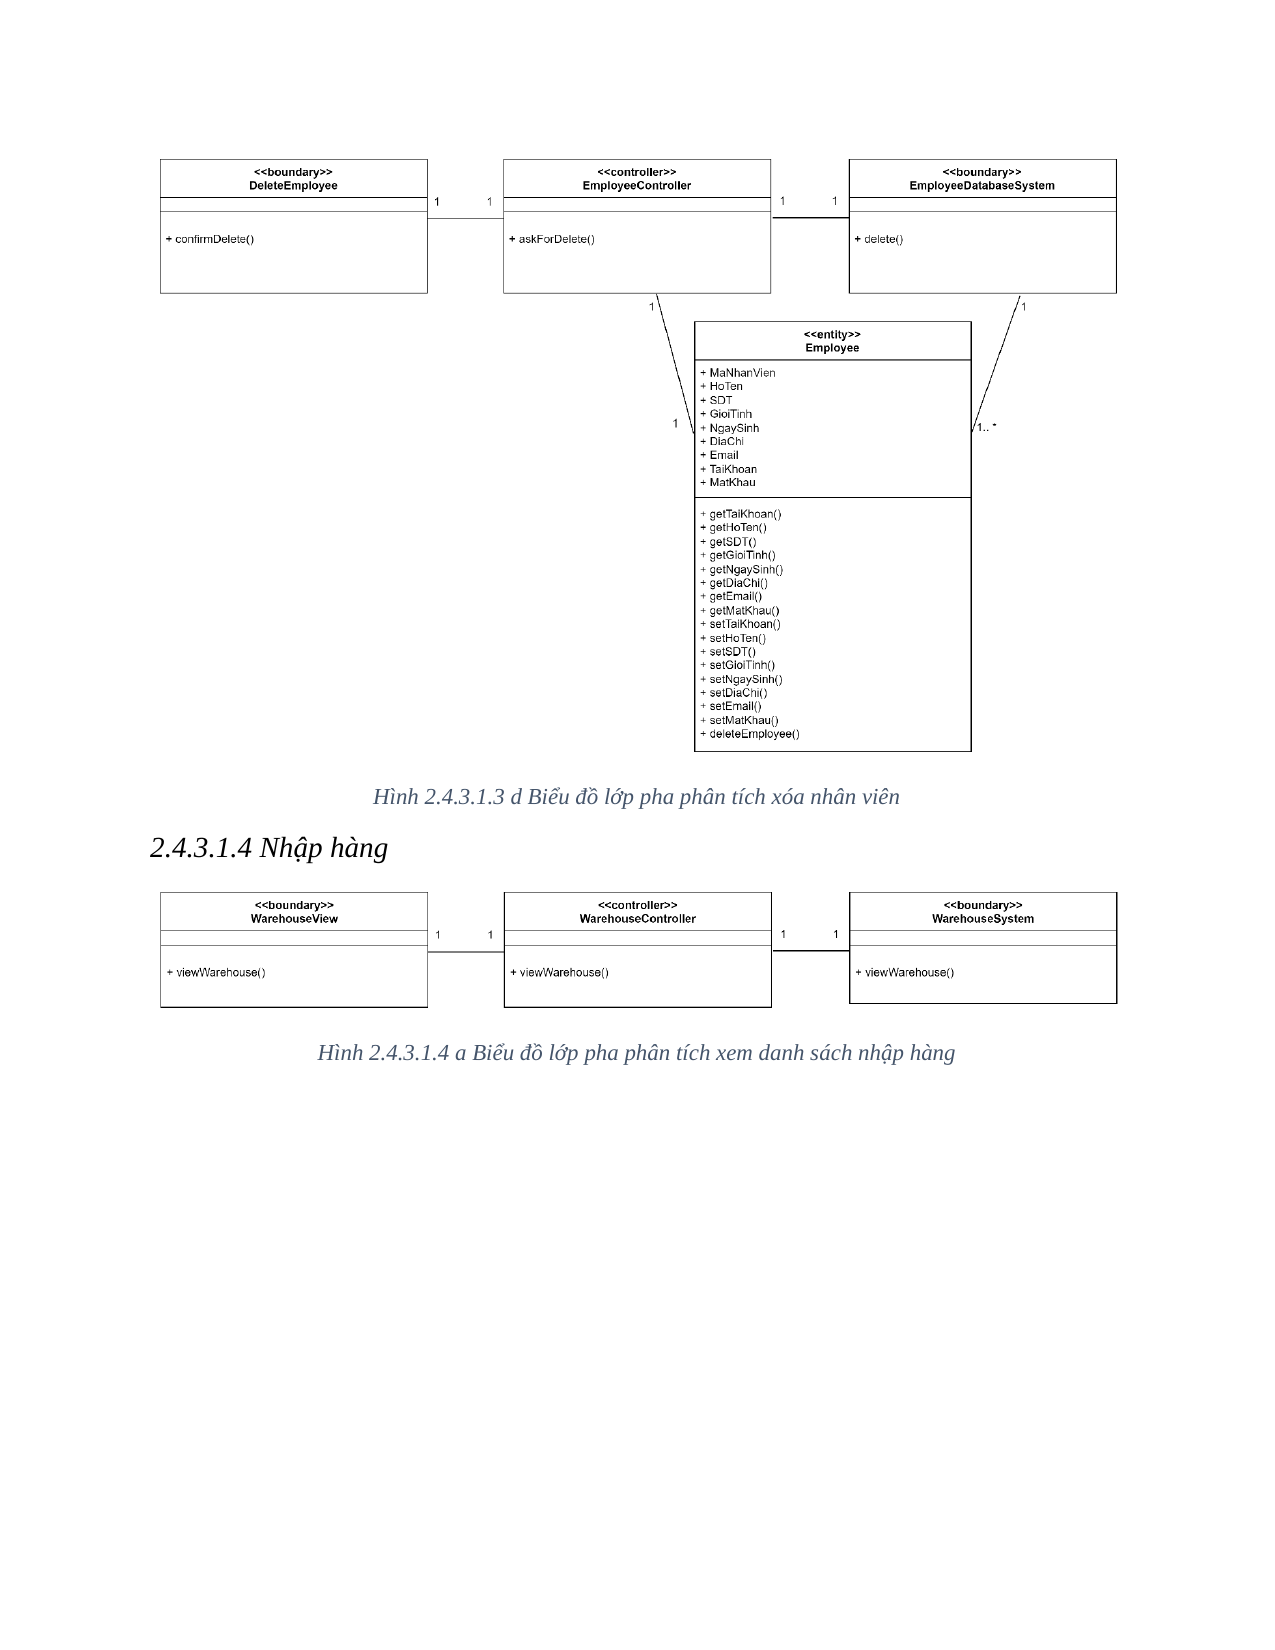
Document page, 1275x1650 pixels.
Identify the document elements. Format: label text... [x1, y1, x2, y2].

text 2.4.3.1.4 Nhập hàng [150, 830, 1125, 863]
text Hình 2.4.3.1.4 a Biểu đồ lớp pha phân tích xem danh sách nhập hàng [150, 1039, 1125, 1065]
text Hình 2.4.3.1.3 d Biểu đồ lớp pha phân tích xóa nhân viên [150, 783, 1125, 809]
picture [150, 150, 1125, 764]
picture [150, 882, 1125, 1020]
